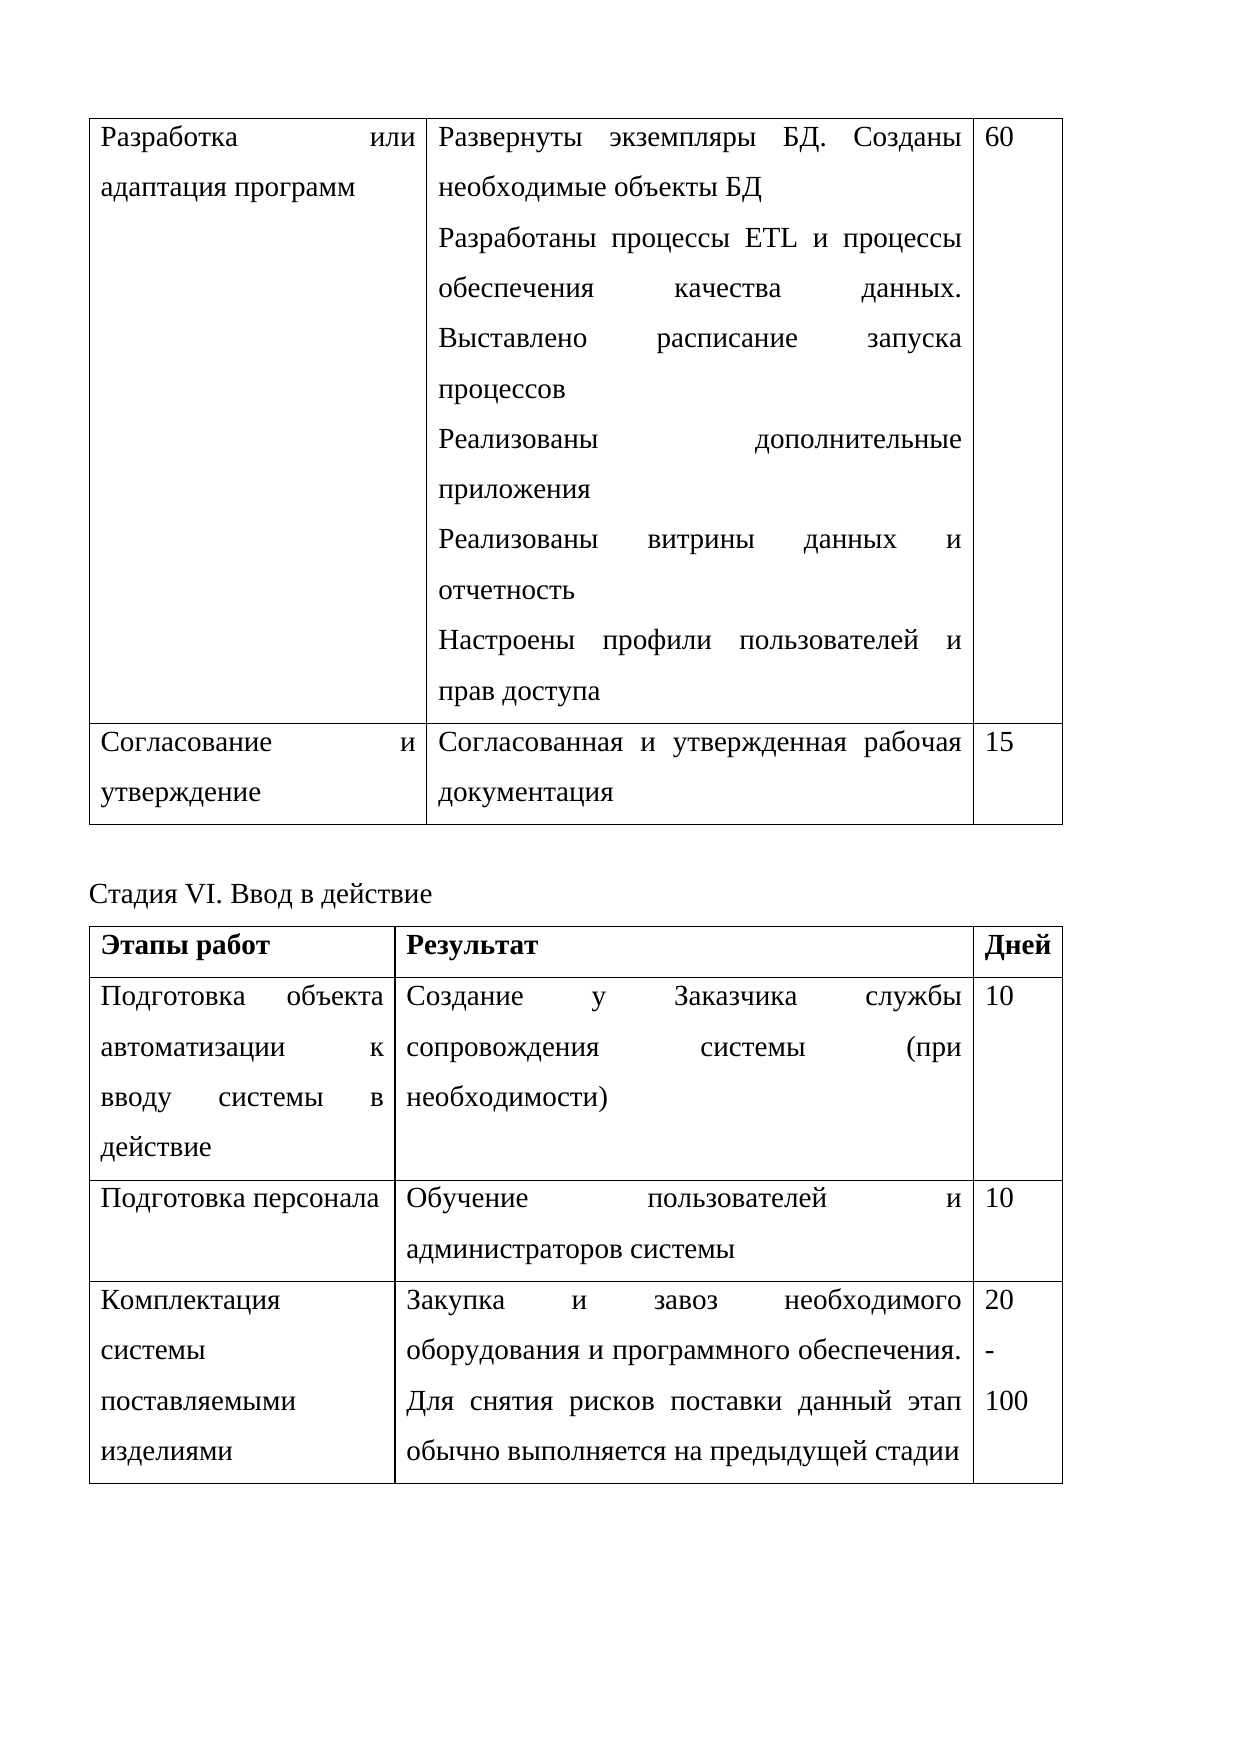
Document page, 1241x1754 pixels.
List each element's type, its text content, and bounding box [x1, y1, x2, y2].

table_cell 20 - 100 [974, 1282, 1062, 1483]
table_cell 60 [974, 119, 1062, 723]
table_header Результат [396, 927, 973, 977]
table_cell Подготовка объекта автоматизации к вводу системы в действие [90, 978, 394, 1179]
table_cell Закупка и завоз необходимого оборудования и программного обеспечения. Для снятия рисков поставки данный этап обычно выполняется на предыдущей стадии [396, 1282, 973, 1483]
table_cell Согласованная и утвержденная рабочая документация [427, 724, 973, 824]
table_cell Обучение пользователей и администраторов системы [396, 1181, 973, 1281]
table_cell 10 [974, 978, 1062, 1179]
table_cell Развернуты экземпляры БД. Созданы необходимые объекты БД Разработаны процессы ETL и процессы обеспечения качества данных. Выставлено расписание запуска процессов Реализованы дополнительные приложения Реализованы витрины данных и отчетность Настроены профили пользователей и прав доступа [427, 119, 973, 723]
text Стадия VI. Ввод в действие [88, 876, 1063, 909]
table_cell 15 [974, 724, 1062, 824]
table_cell Создание у Заказчика службы сопровождения системы (при необходимости) [396, 978, 973, 1179]
table_cell Подготовка персонала [90, 1181, 394, 1281]
table_header Дней [974, 927, 1062, 977]
table_cell Комплектация системы поставляемыми изделиями [90, 1282, 394, 1483]
table_cell Согласование и утверждение [90, 724, 426, 824]
table_cell 10 [974, 1181, 1062, 1281]
table_header Этапы работ [90, 927, 394, 977]
table_cell Разработка или адаптация программ [90, 119, 426, 723]
